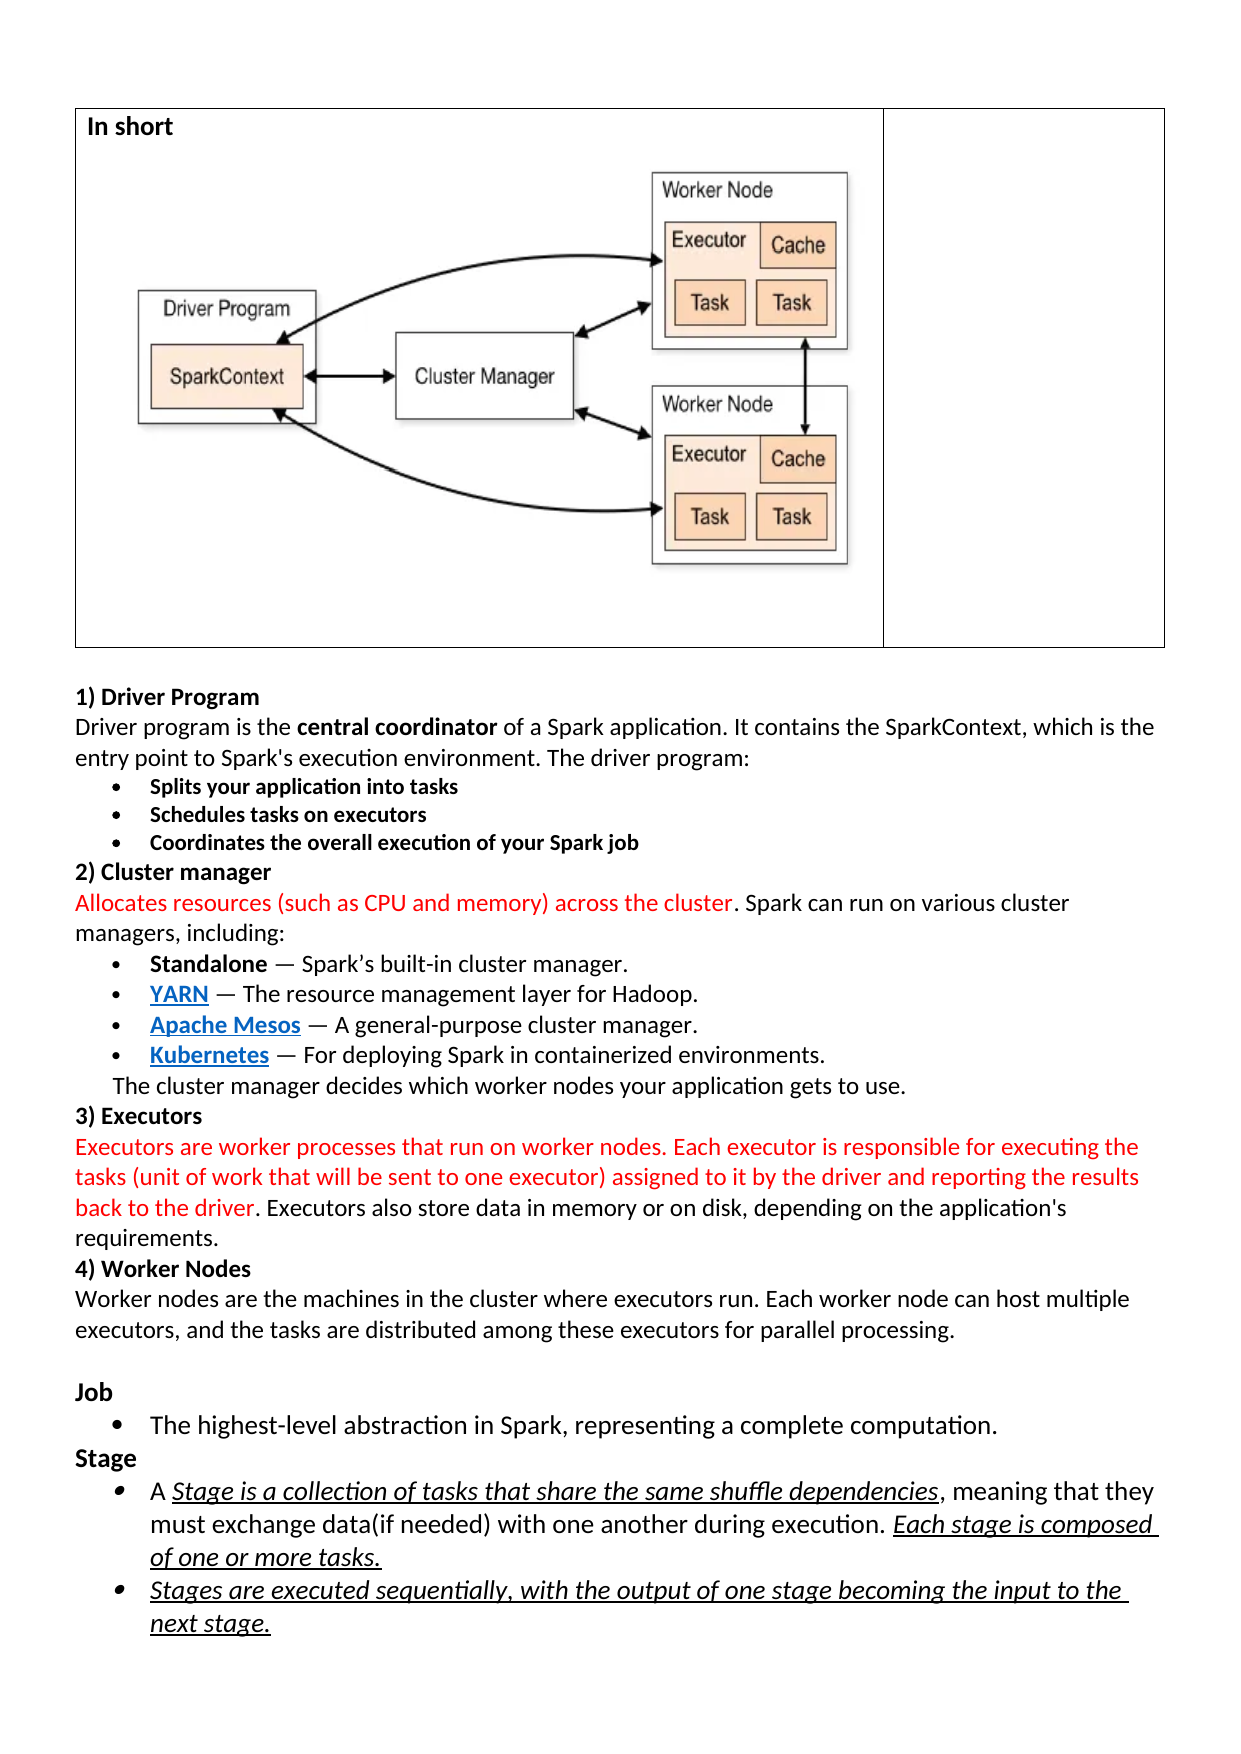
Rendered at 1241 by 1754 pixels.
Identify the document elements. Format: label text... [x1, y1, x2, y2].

list Splits your application into tasks [112, 772, 1165, 800]
text Job [75, 1375, 1165, 1408]
list YARN — The resource management layer for Hadoop. [112, 978, 1165, 1009]
text Driver program is the central coordinator of a Spark application. It contains the SparkContext, which is the entry point to Spark's execution environment. The driver program: [75, 711, 1165, 772]
text Worker nodes are the machines in the cluster where executors run. Each worker node can host multiple executors, and the tasks are distributed among these executors for parallel processing. [75, 1283, 1165, 1344]
text Stage [75, 1441, 1165, 1474]
text 1) Driver Program [75, 681, 1165, 711]
list Stages are executed sequentially, with the output of one stage becoming the input to the next stage. [112, 1573, 1165, 1639]
list Apache Mesos — A general-purpose cluster manager. [112, 1009, 1165, 1039]
text 4) Worker Nodes [75, 1253, 1165, 1283]
list The highest-level abstraction in Spark, representing a complete computation. [112, 1408, 1165, 1441]
text Allocates resources (such as CPU and memory) across the cluster. Spark can run on various cluster managers, including: [75, 887, 1165, 948]
text 2) Cluster manager [75, 856, 1165, 887]
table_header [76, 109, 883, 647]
list Coordinates the overall execution of your Spark job [112, 828, 1165, 856]
list A Stage is a collection of tasks that share the same shuffle dependencies, meaning that they must exchange data(if needed) with one another during execution. Each stage is composed of one or more tasks. [112, 1474, 1165, 1573]
list Kubernetes — For deploying Spark in containerized environments. [112, 1039, 1165, 1070]
text The cluster manager decides which worker nodes your application gets to use. [75, 1070, 1165, 1100]
list Schedules tasks on executors [112, 800, 1165, 828]
text Executors are worker processes that run on worker nodes. Each executor is responsible for executing the tasks (unit of work that will be sent to one executor) assigned to it by the driver and reporting the results back to the driver. Executors also store data in memory or on disk, depending on the application's requirements. [75, 1131, 1165, 1253]
list Standalone — Spark’s built-in cluster manager. [112, 948, 1165, 978]
text 3) Executors [75, 1100, 1165, 1131]
picture [86, 142, 873, 581]
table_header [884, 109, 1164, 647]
